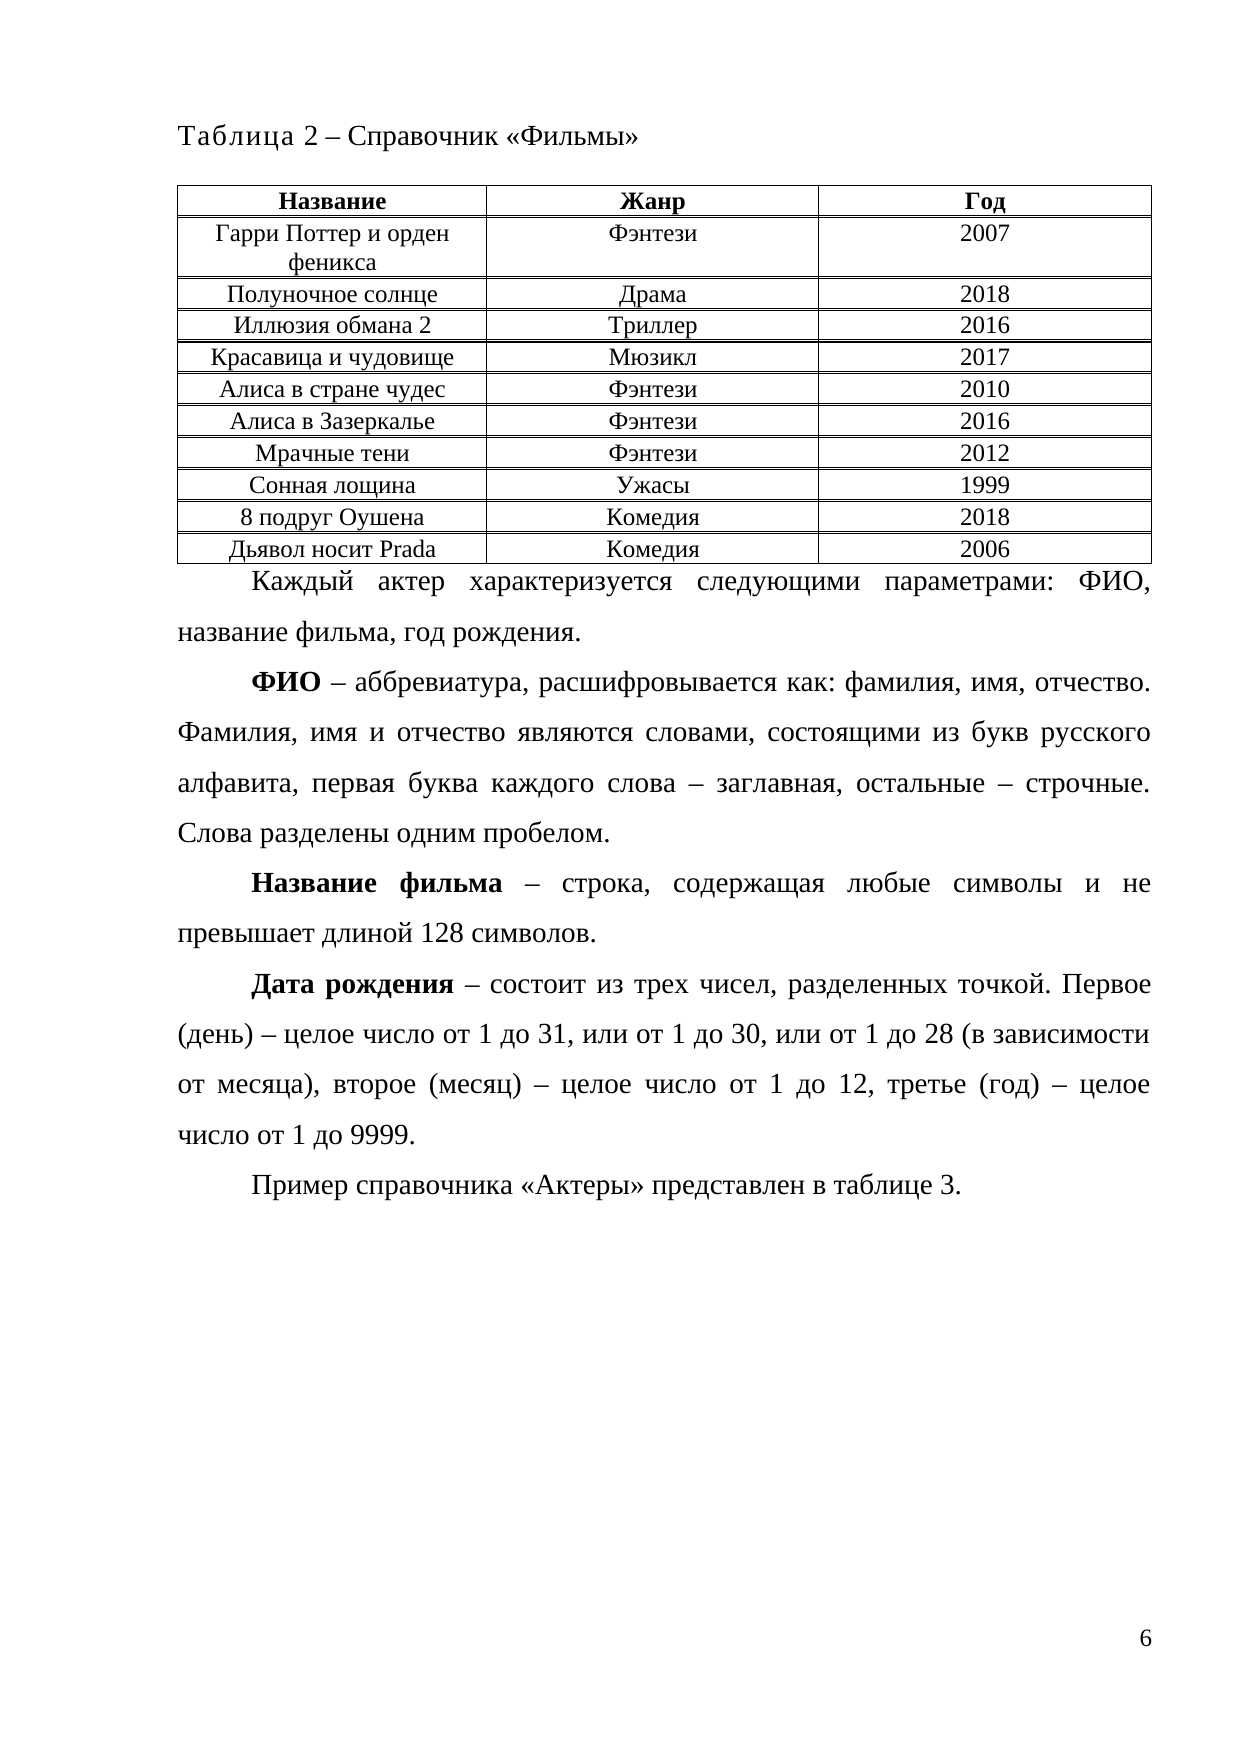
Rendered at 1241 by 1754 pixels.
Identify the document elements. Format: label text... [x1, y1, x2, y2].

text Дата рождения – состоит из трех чисел, разделенных точкой. Первое (день) – целое число от 1 до 31, или от 1 до 30, или от 1 до 28 (в зависимости от месяца), второе (месяц) – целое число от 1 до 12, третье (год) – целое число от 1 до 9999. [177, 966, 1152, 1150]
table_cell 2016 [819, 311, 1151, 339]
table_cell 2007 [819, 218, 1151, 276]
table_cell Иллюзия обмана 2 [178, 311, 486, 339]
table_cell Полуночное солнце [178, 279, 486, 307]
table_cell Алиса в стране чудес [178, 374, 486, 403]
text Название фильма – строка, содержащая любые символы и не превышает длиной 128 символов. [177, 865, 1152, 949]
table_cell Красавица и чудовище [178, 343, 486, 371]
table_cell Ужасы [487, 470, 818, 499]
text ФИО – аббревиатура, расшифровывается как: фамилия, имя, отчество. Фамилия, имя и отчество являются словами, состоящими из букв русского алфавита, первая буква каждого слова – заглавная, остальные – строчные. Слова разделены одним пробелом. [177, 664, 1152, 848]
table_cell Фэнтези [487, 218, 818, 276]
table_header Жанр [487, 186, 818, 215]
table_cell Триллер [487, 311, 818, 339]
table_cell 1999 [819, 470, 1151, 499]
table_cell 2016 [819, 406, 1151, 435]
table_cell 2018 [819, 279, 1151, 307]
table_cell Алиса в Зазеркалье [178, 406, 486, 435]
table_cell Комедия [487, 502, 818, 531]
table_cell Фэнтези [487, 406, 818, 435]
table_cell 2017 [819, 343, 1151, 371]
table_cell Фэнтези [487, 438, 818, 467]
text Пример справочника «Актеры» представлен в таблице 3. [177, 1167, 1152, 1201]
table_header Название [178, 186, 486, 215]
table_cell Мюзикл [487, 343, 818, 371]
table_cell Дьявол носит Prada [178, 534, 486, 562]
table_cell 2018 [819, 502, 1151, 531]
table_cell Фэнтези [487, 374, 818, 403]
table_cell Драма [487, 279, 818, 307]
text Каждый актер характеризуется следующими параметрами: ФИО, название фильма, год рождения. [177, 564, 1152, 647]
table_cell Мрачные тени [178, 438, 486, 467]
table_cell 8 подруг Оушена [178, 502, 486, 531]
table_cell 2010 [819, 374, 1151, 403]
table_cell Гарри Поттер и орден феникса [178, 218, 486, 276]
table_cell Комедия [487, 534, 818, 562]
table_cell 2006 [819, 534, 1151, 562]
table_cell Сонная лощина [178, 470, 486, 499]
table_cell 2012 [819, 438, 1151, 467]
table_header Год [819, 186, 1151, 215]
text Таблица 2 – Справочник «Фильмы» [177, 118, 1152, 152]
